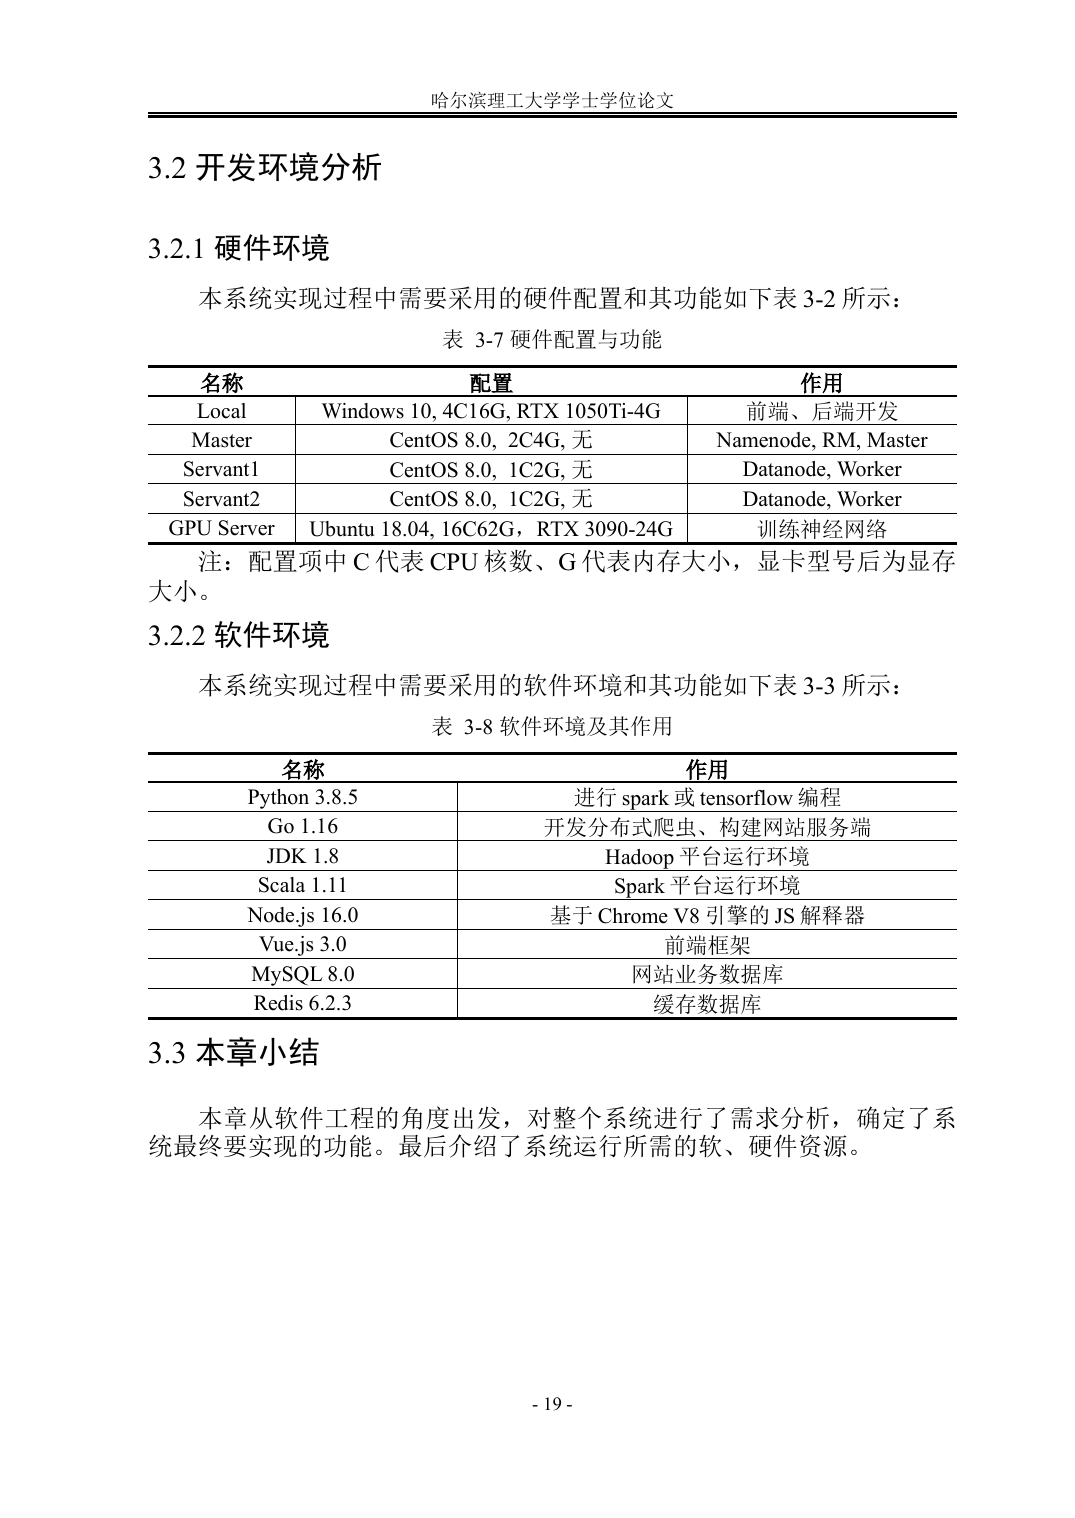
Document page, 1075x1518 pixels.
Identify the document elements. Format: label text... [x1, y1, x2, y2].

table_cell 开发分布式爬虫、构建网站服务端 [458, 812, 957, 840]
table_cell MySQL 8.0 [148, 959, 457, 988]
table_header 名称 [148, 368, 295, 394]
table_cell 前端、后端开发 [688, 397, 957, 424]
table_cell Hadoop平台运行环境 [458, 841, 957, 870]
table_header 作用 [687, 368, 957, 394]
table_cell JDK 1.8 [148, 841, 457, 870]
table_cell Go 1.16 [148, 812, 457, 840]
table_cell Local [148, 397, 295, 424]
table_cell Servant2 [148, 484, 295, 512]
table_cell 前端框架 [458, 930, 957, 958]
subtitle 开发环境分析 [148, 148, 957, 186]
text 本章从软件工程的角度出发，对整个系统进行了需求分析，确定了系统最终要实现的功能。最后介绍了系统运行所需的软、硬件资源。 [148, 1102, 957, 1159]
table_cell Vue.js 3.0 [148, 930, 457, 958]
table_header 作用 [458, 755, 957, 781]
table_cell Scala 1.11 [148, 871, 457, 899]
subtitle 软件环境 [148, 616, 957, 652]
table_cell 网站业务数据库 [458, 959, 957, 988]
table_header 配置 [295, 368, 687, 394]
subtitle 本章小结 [148, 1033, 957, 1071]
table_cell Redis 6.2.3 [148, 989, 457, 1017]
table_cell 进行spark或tensorflow编程 [458, 783, 957, 811]
table_cell Datanode, Worker [688, 455, 957, 483]
table_cell CentOS 8.0, 1C2G, 无 [296, 484, 687, 512]
table_header 名称 [148, 755, 458, 781]
table_cell 缓存数据库 [458, 989, 957, 1017]
text 本系统实现过程中需要采用的软件环境和其功能如下表3-3所示： [148, 669, 957, 700]
table_cell Spark平台运行环境 [458, 871, 957, 899]
table_cell Node.js 16.0 [148, 900, 457, 929]
table_cell CentOS 8.0, 2C4G, 无 [296, 425, 687, 453]
table_cell Master [148, 425, 295, 453]
text 本系统实现过程中需要采用的硬件配置和其功能如下表3-2所示： [148, 283, 957, 313]
table_cell CentOS 8.0, 1C2G, 无 [296, 455, 687, 483]
table_cell 训练神经网络 [688, 514, 957, 542]
table_cell Datanode, Worker [688, 484, 957, 512]
text 注：配置项中C代表CPU核数、G代表内存大小，显卡型号后为显存大小。 [148, 545, 957, 604]
table_cell Servant1 [148, 455, 295, 483]
table_cell Windows 10, 4C16G, RTX 1050Ti-4G [296, 397, 687, 424]
table_cell GPU Server [148, 514, 295, 542]
table_cell 基于Chrome V8引擎的JS解释器 [458, 900, 957, 929]
table_cell Namenode, RM, Master [688, 425, 957, 453]
subtitle 硬件环境 [148, 230, 957, 265]
table_cell Python 3.8.5 [148, 783, 457, 811]
table_cell Ubuntu 18.04, 16C62G，RTX 3090-24G [296, 514, 687, 542]
